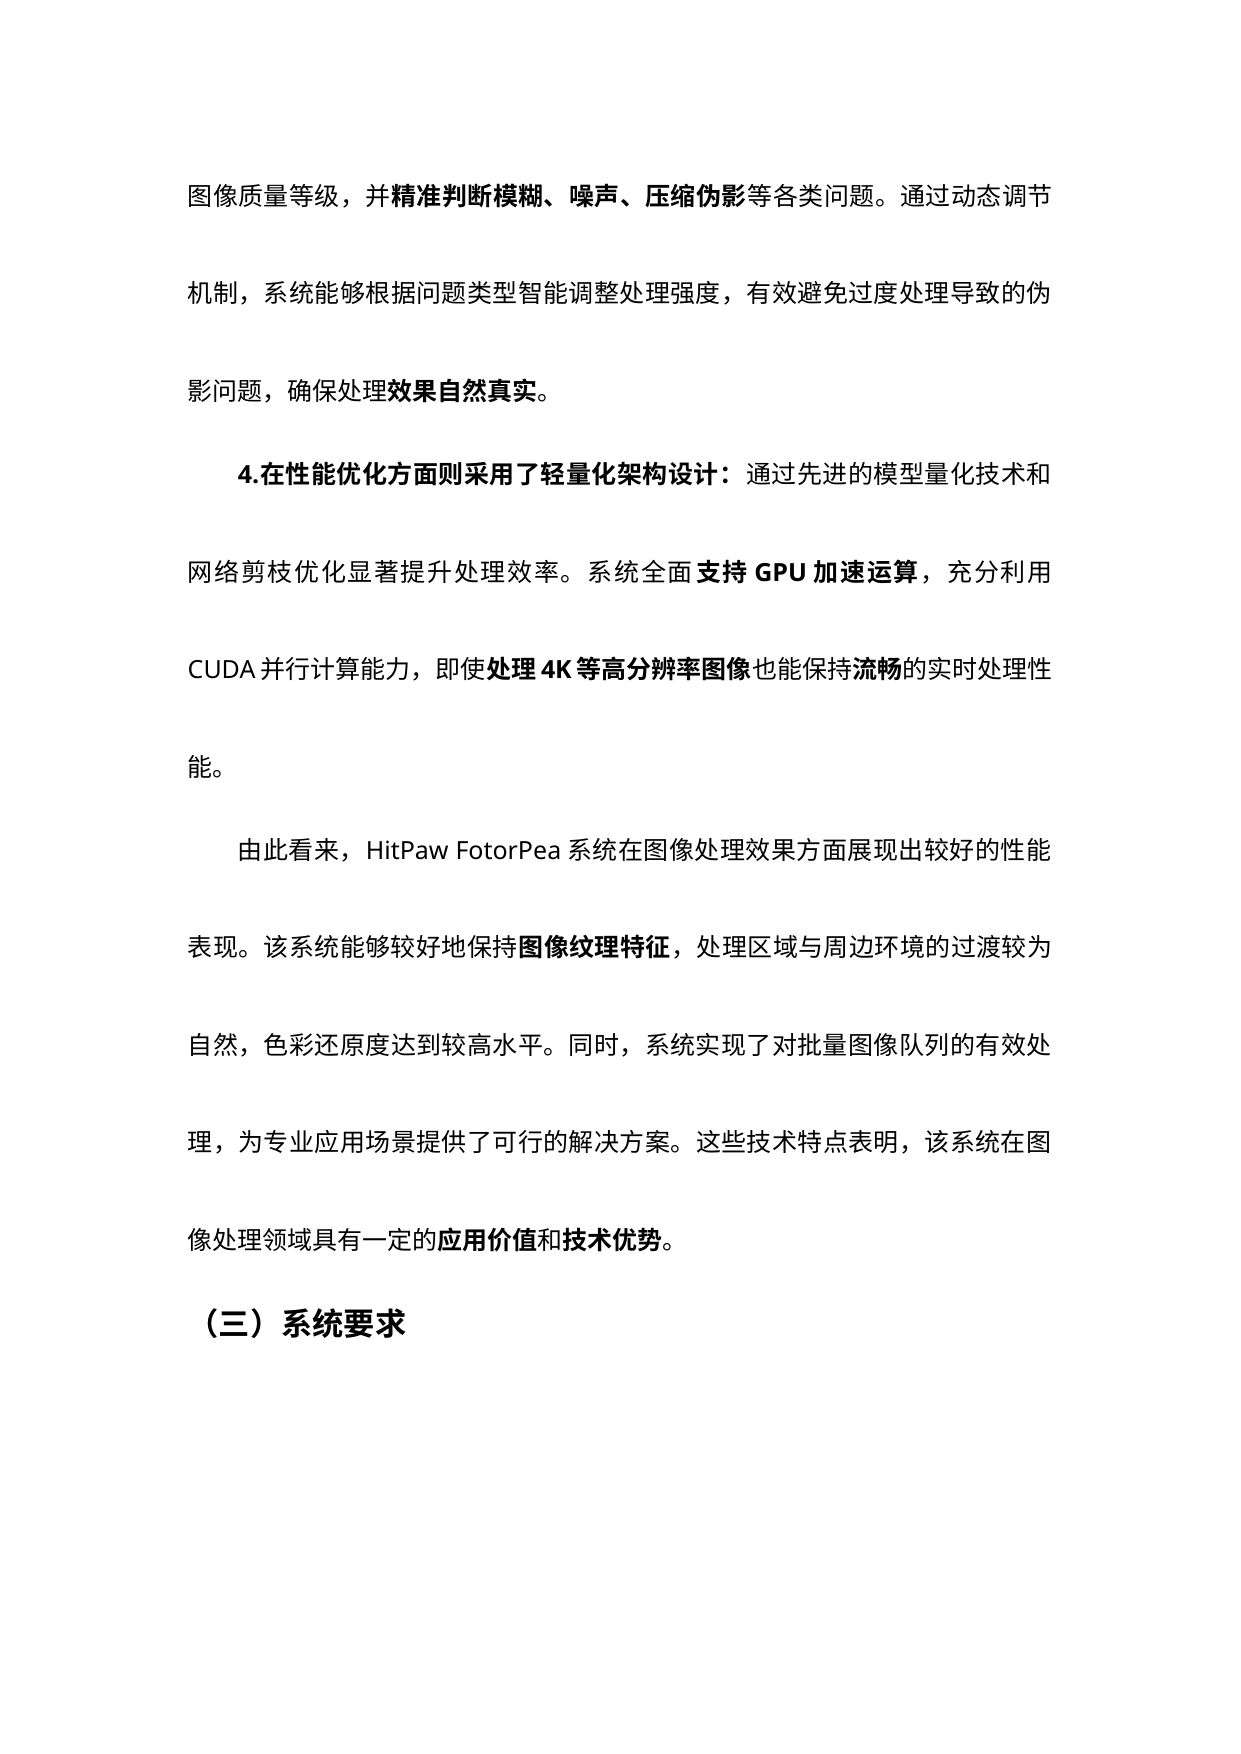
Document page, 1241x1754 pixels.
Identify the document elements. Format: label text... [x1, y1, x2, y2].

text 由此看来，HitPaw FotorPea系统在图像处理效果方面展现出较好的性能表现。该系统能够较好地保持图像纹理特征，处理区域与周边环境的过渡较为自然，色彩还原度达到较高水平。同时，系统实现了对批量图像队列的有效处理，为专业应用场景提供了可行的解决方案。这些技术特点表明，该系统在图像处理领域具有一定的应用价值和技术优势。 [187, 816, 1053, 1271]
text （三）系统要求 [187, 1289, 1053, 1354]
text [187, 162, 1053, 422]
text 4.在性能优化方面则采用了轻量化架构设计：通过先进的模型量化技术和网络剪枝优化显著提升处理效率。系统全面支持GPU加速运算，充分利用CUDA并行计算能力，即使处理4K等高分辨率图像也能保持流畅的实时处理性能。 [187, 440, 1053, 798]
